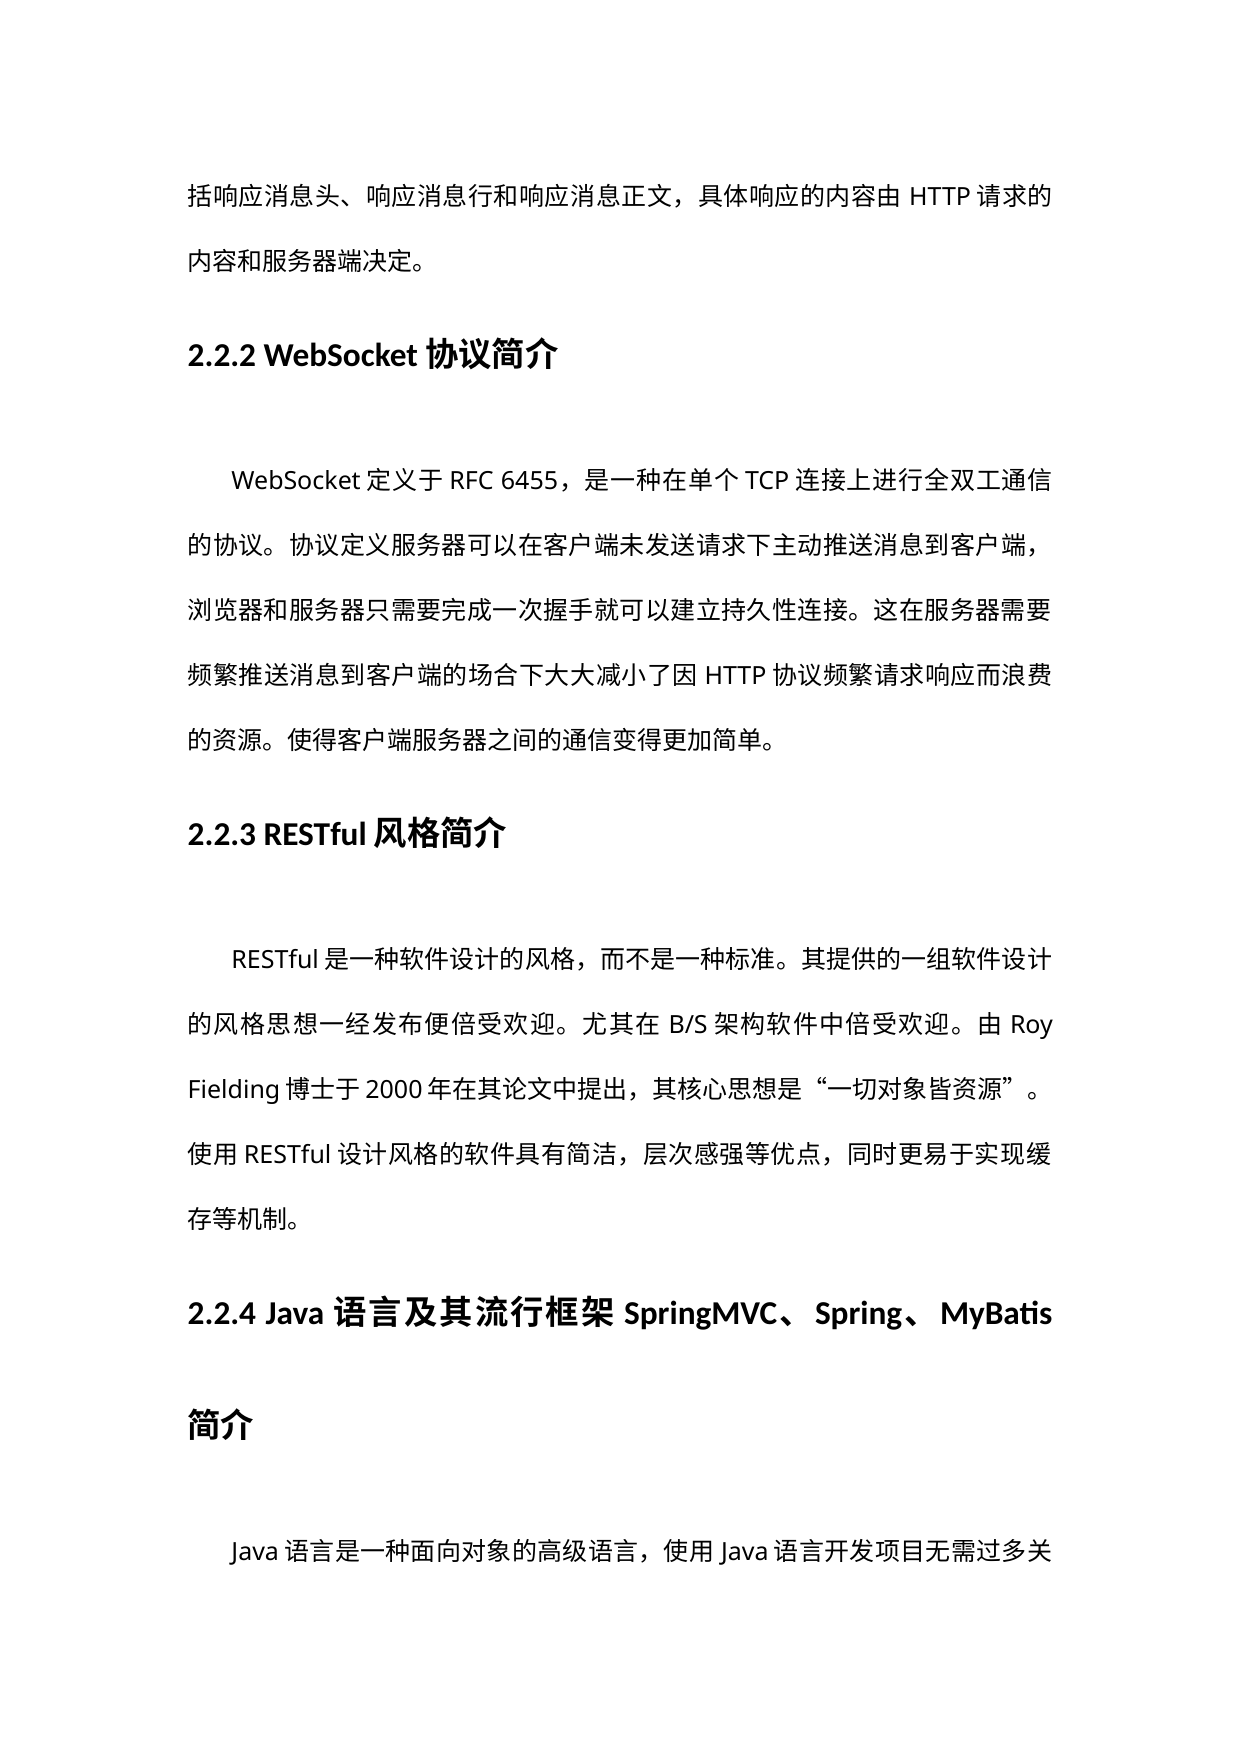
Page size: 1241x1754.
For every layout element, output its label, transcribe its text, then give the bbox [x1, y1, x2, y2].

subtitle 2.2.4 Java语言及其流行框架SpringMVC、Spring、MyBatis简介 [187, 1278, 1053, 1455]
text WebSocket定义于RFC 6455，是一种在单个TCP连接上进行全双工通信的协议。协议定义服务器可以在客户端未发送请求下主动推送消息到客户端，浏览器和服务器只需要完成一次握手就可以建立持久性连接。这在服务器需要频繁推送消息到客户端的场合下大大减小了因HTTP协议频繁请求响应而浪费的资源。使得客户端服务器之间的通信变得更加简单。 [187, 446, 1053, 771]
subtitle 2.2.3 RESTful风格简介 [187, 798, 1053, 863]
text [187, 162, 1053, 292]
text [187, 1517, 1053, 1582]
subtitle 2.2.2 WebSocket协议简介 [187, 319, 1053, 384]
text RESTful是一种软件设计的风格，而不是一种标准。其提供的一组软件设计的风格思想一经发布便倍受欢迎。尤其在B/S架构软件中倍受欢迎。由Roy Fielding博士于2000年在其论文中提出，其核心思想是“一切对象皆资源”。使用RESTful设计风格的软件具有简洁，层次感强等优点，同时更易于实现缓存等机制。 [187, 926, 1053, 1251]
